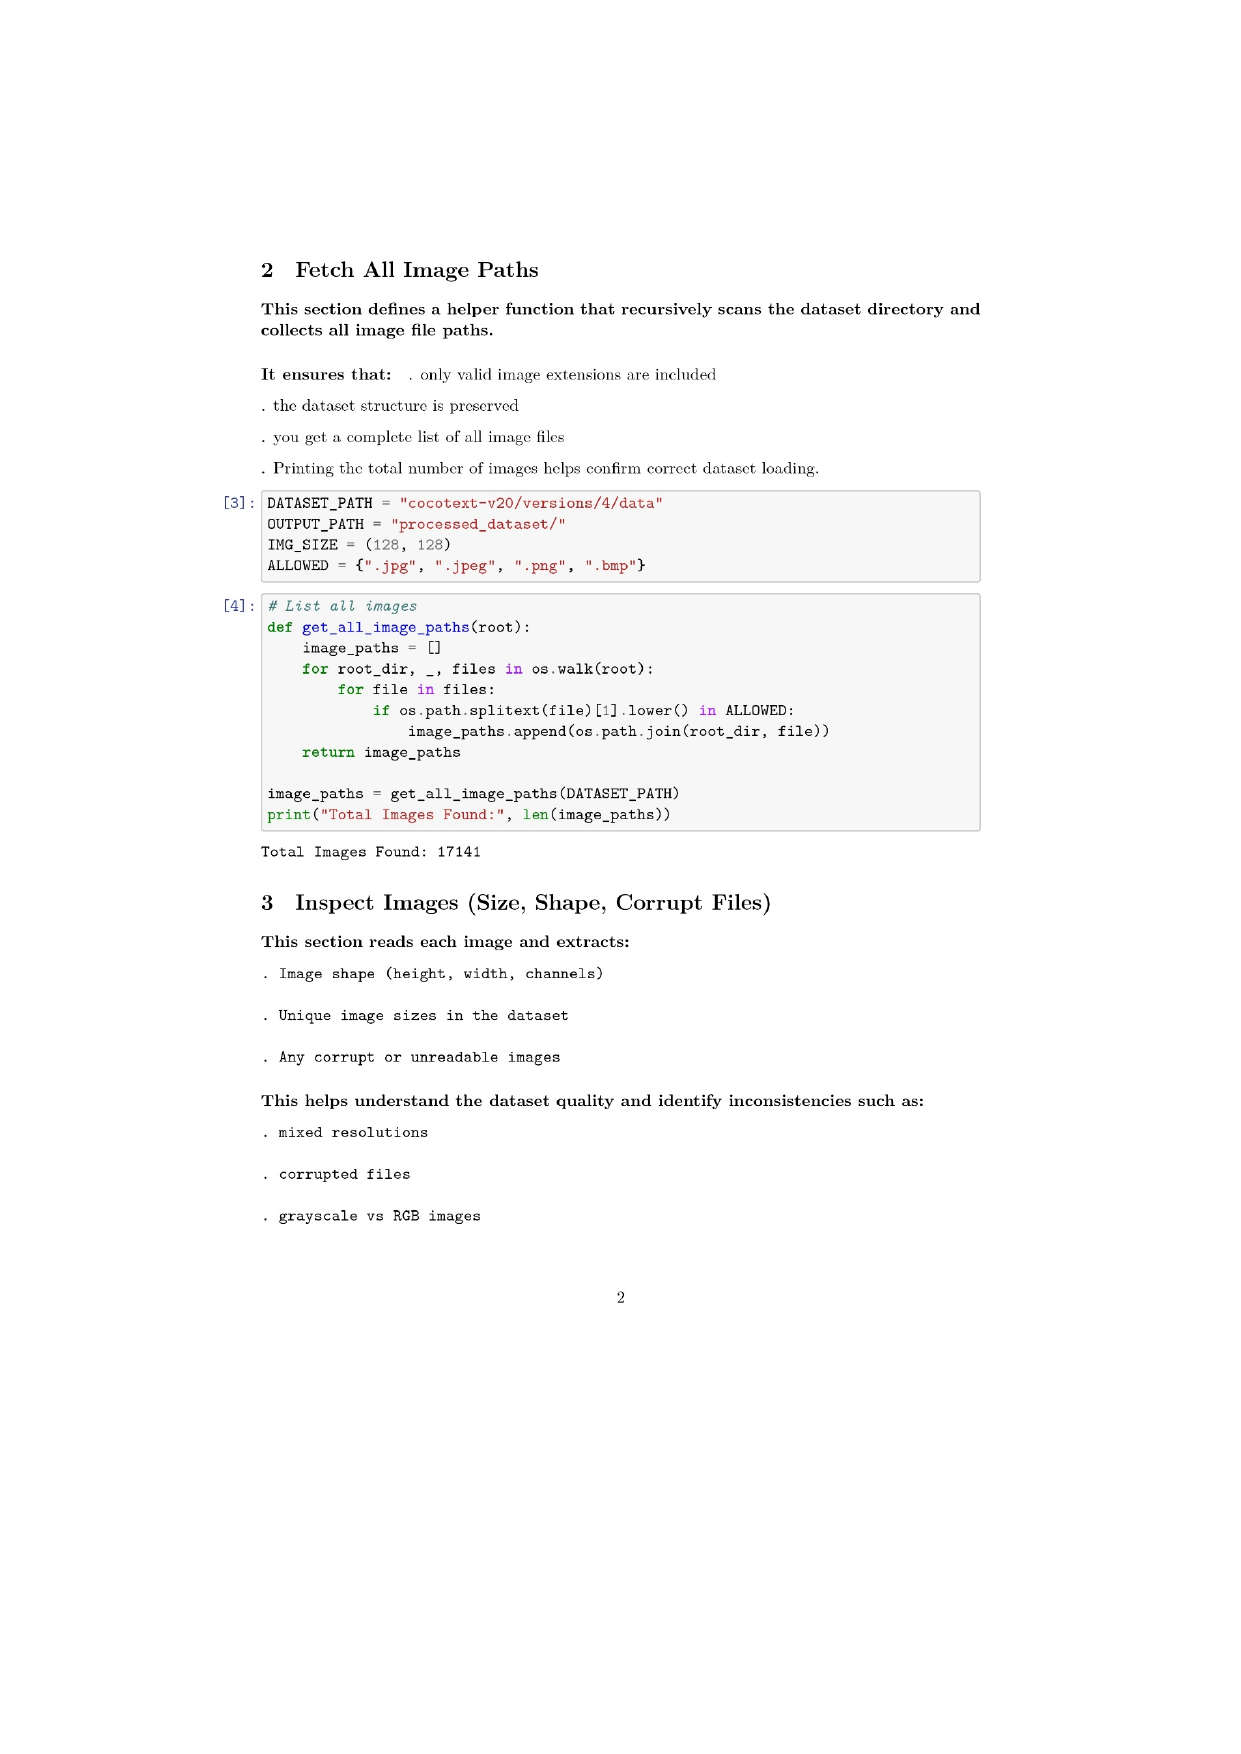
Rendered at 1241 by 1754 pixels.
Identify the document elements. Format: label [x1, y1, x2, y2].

picture [150, 150, 1091, 1367]
